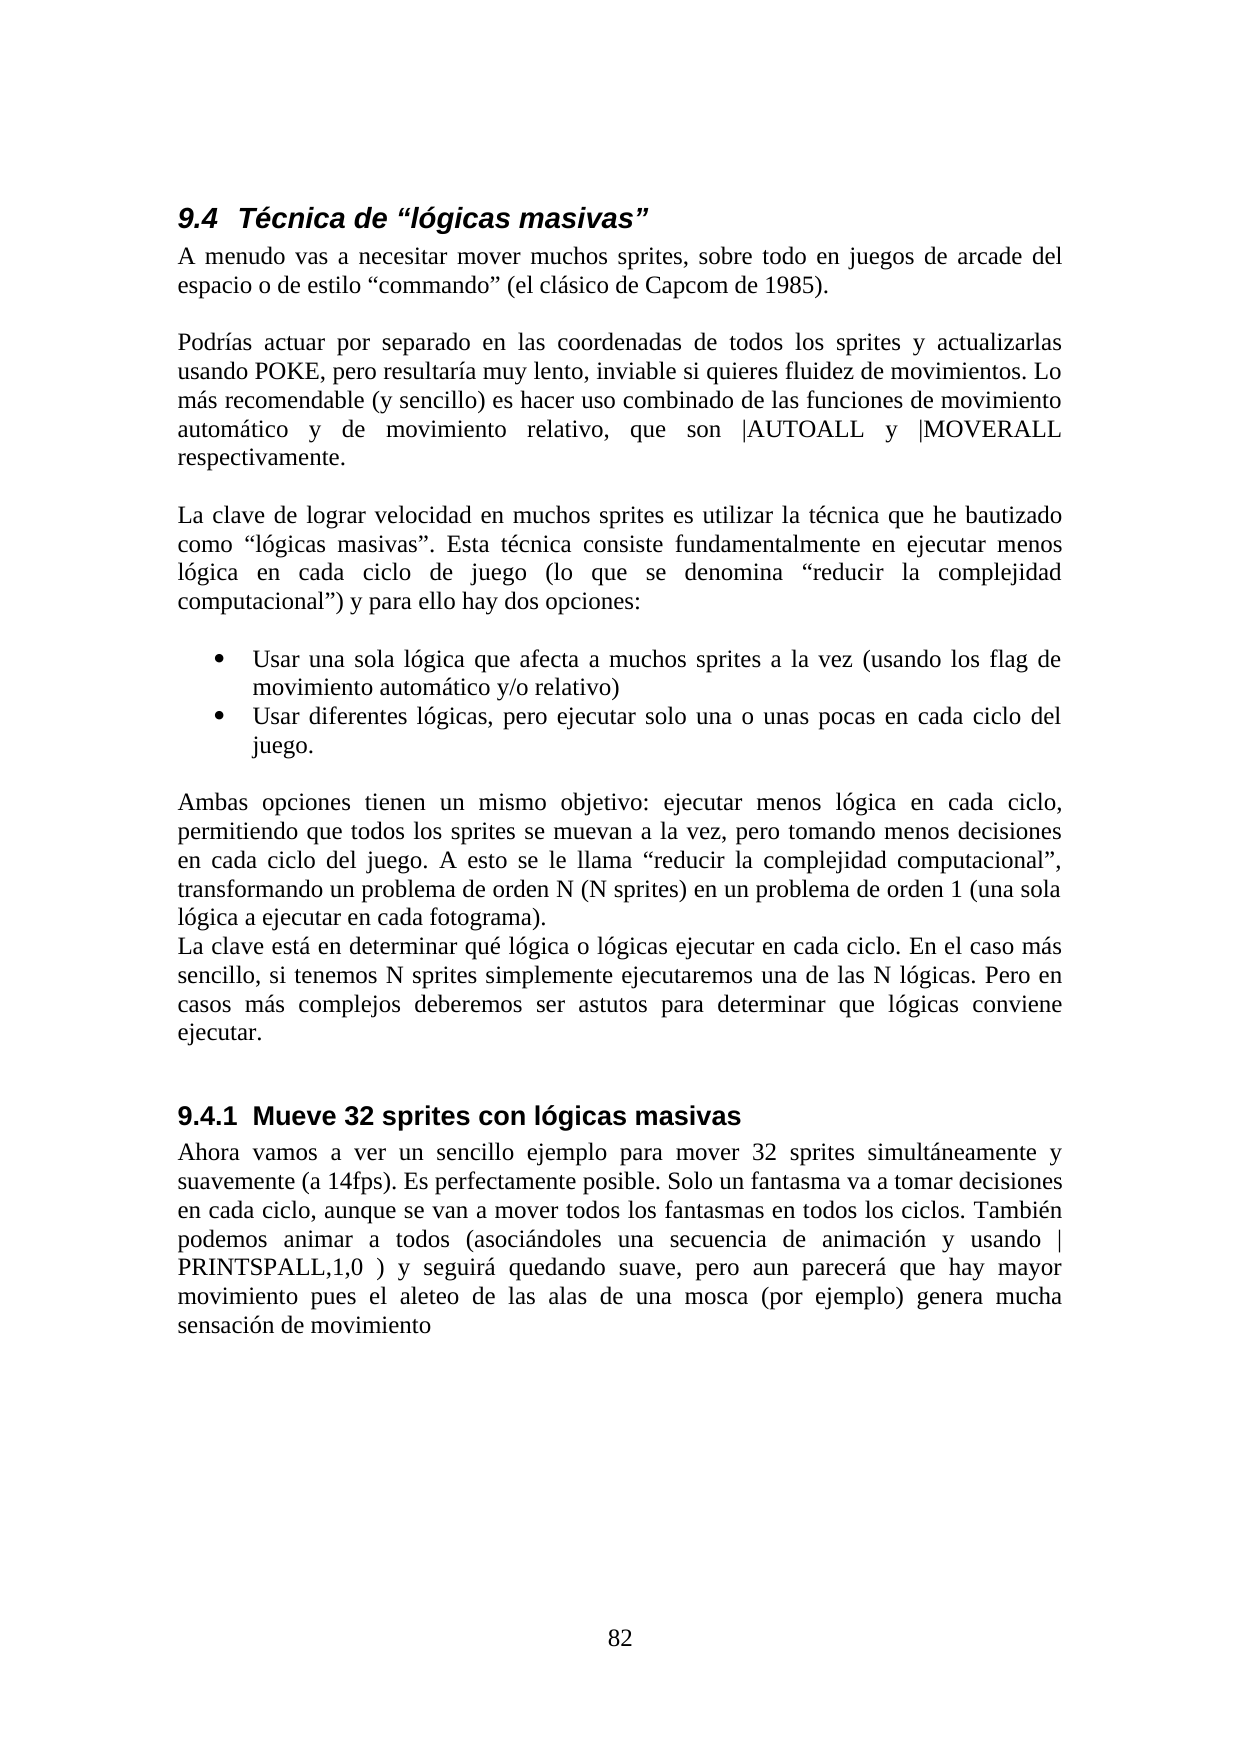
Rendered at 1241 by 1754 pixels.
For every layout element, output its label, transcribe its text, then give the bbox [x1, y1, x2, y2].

text La clave está en determinar qué lógica o lógicas ejecutar en cada ciclo. En el caso más sencillo, si tenemos N sprites simplemente ejecutaremos una de las N lógicas. Pero en casos más complejos deberemos ser astutos para determinar que lógicas conviene ejecutar. [177, 931, 1063, 1046]
subtitle Técnica de “lógicas masivas” [177, 201, 1063, 235]
text La clave de lograr velocidad en muchos sprites es utilizar la técnica que he bautizado como “lógicas masivas”. Esta técnica consiste fundamentalmente en ejecutar menos lógica en cada ciclo de juego (lo que se denomina “reducir la complejidad computacional”) y para ello hay dos opciones: [177, 500, 1063, 615]
subtitle Mueve 32 sprites con lógicas masivas [177, 1100, 1063, 1131]
list Usar una sola lógica que afecta a muchos sprites a la vez (usando los flag de movimiento automático y/o relativo) [215, 644, 1063, 701]
text A menudo vas a necesitar mover muchos sprites, sobre todo en juegos de arcade del espacio o de estilo “commando” (el clásico de Capcom de 1985). [177, 241, 1063, 299]
list Usar diferentes lógicas, pero ejecutar solo una o unas pocas en cada ciclo del juego. [215, 701, 1063, 759]
text Podrías actuar por separado en las coordenadas de todos los sprites y actualizarlas usando POKE, pero resultaría muy lento, inviable si quieres fluidez de movimientos. Lo más recomendable (y sencillo) es hacer uso combinado de las funciones de movimiento automático y de movimiento relativo, que son |AUTOALL y |MOVERALL respectivamente. [177, 327, 1063, 471]
text Ahora vamos a ver un sencillo ejemplo para mover 32 sprites simultáneamente y suavemente (a 14fps). Es perfectamente posible. Solo un fantasma va a tomar decisiones en cada ciclo, aunque se van a mover todos los fantasmas en todos los ciclos. También podemos animar a todos (asociándoles una secuencia de animación y usando |PRINTSPALL,1,0 ) y seguirá quedando suave, pero aun parecerá que hay mayor movimiento pues el aleteo de las alas de una mosca (por ejemplo) genera mucha sensación de movimiento [177, 1137, 1063, 1339]
text Ambas opciones tienen un mismo objetivo: ejecutar menos lógica en cada ciclo, permitiendo que todos los sprites se muevan a la vez, pero tomando menos decisiones en cada ciclo del juego. A esto se le llama “reducir la complejidad computacional”, transformando un problema de orden N (N sprites) en un problema de orden 1 (una sola lógica a ejecutar en cada fotograma). [177, 787, 1063, 931]
